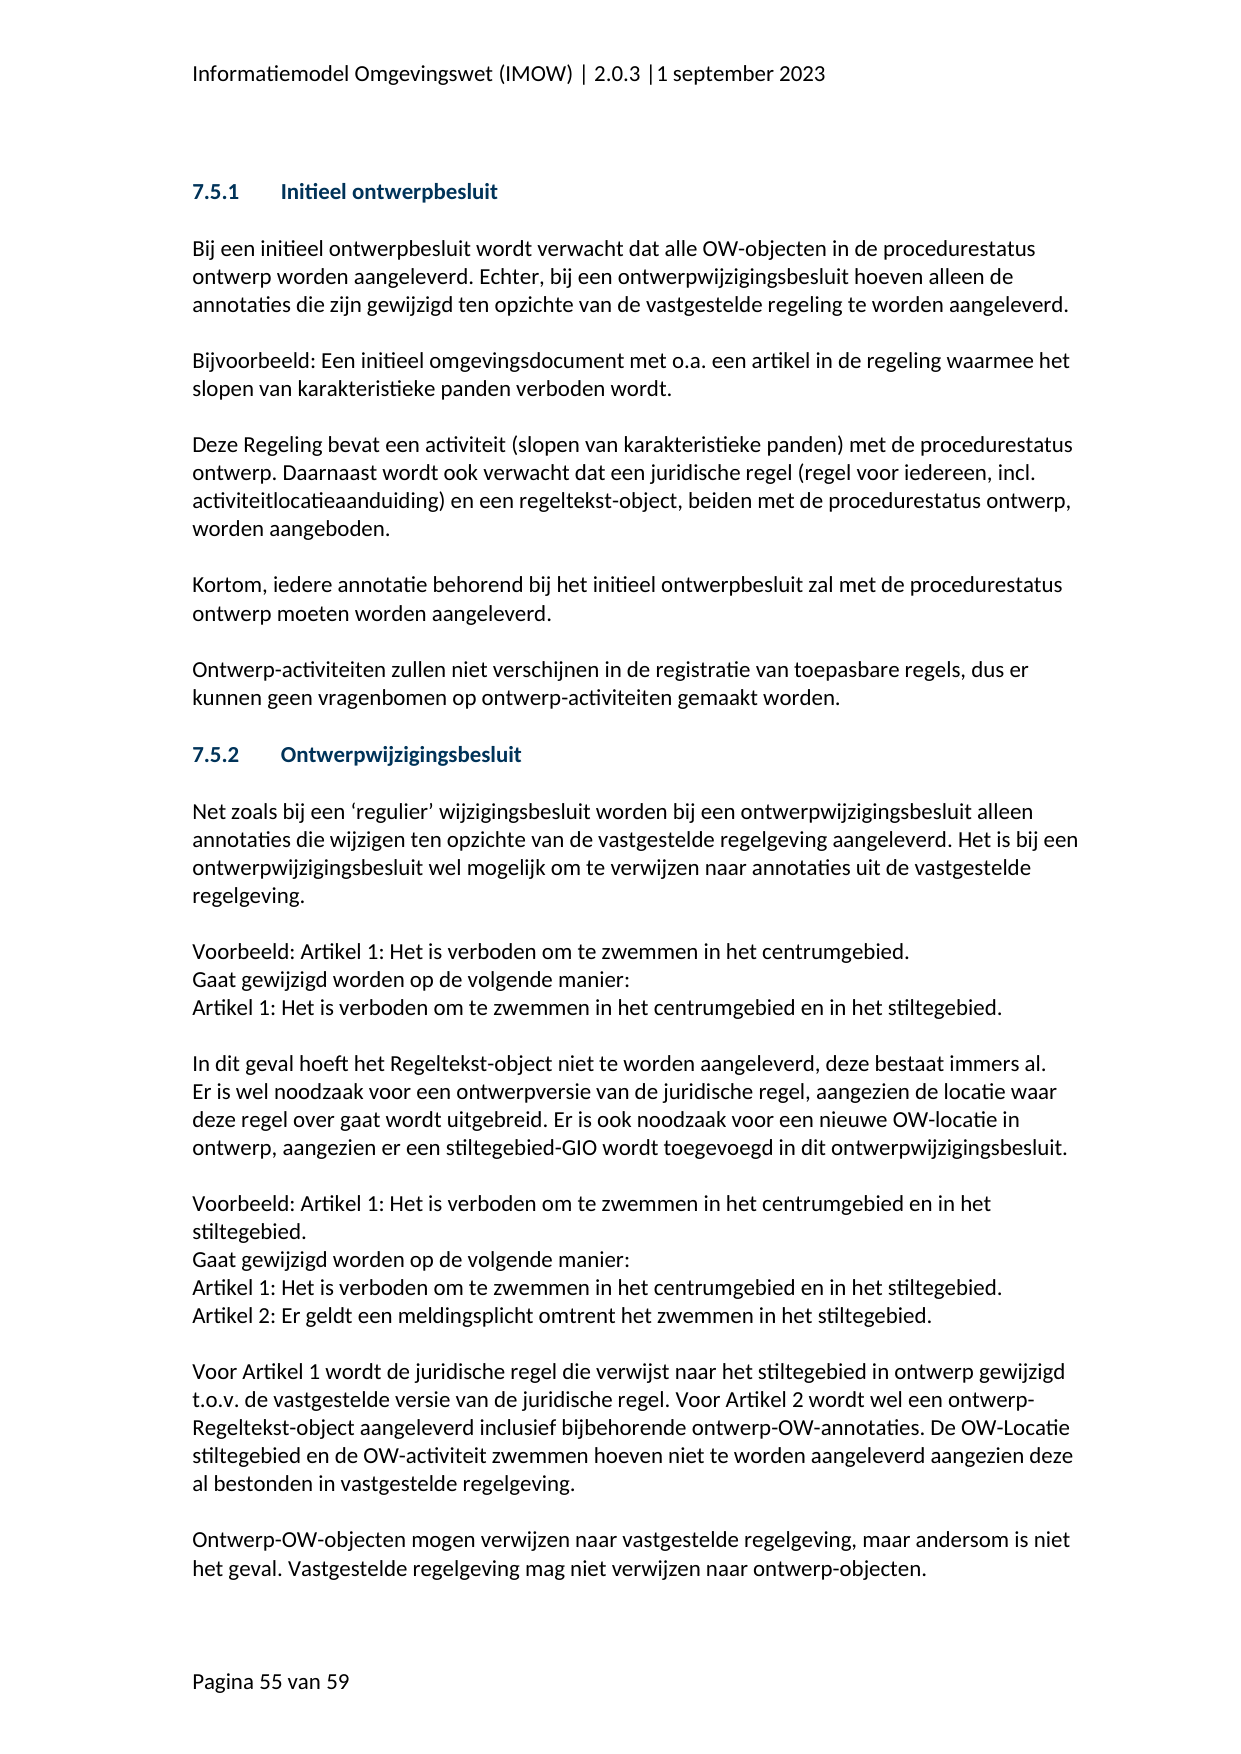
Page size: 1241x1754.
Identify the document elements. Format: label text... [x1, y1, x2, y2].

text Ontwerp-activiteiten zullen niet verschijnen in de registratie van toepasbare regels, dus er kunnen geen vragenbomen op ontwerp-activiteiten gemaakt worden. [192, 655, 1092, 711]
text Er is wel noodzaak voor een ontwerpversie van de juridische regel, aangezien de locatie waar deze regel over gaat wordt uitgebreid. Er is ook noodzaak voor een nieuwe OW-locatie in ontwerp, aangezien er een stiltegebied-GIO wordt toegevoegd in dit ontwerpwijzigingsbesluit. [192, 1077, 1092, 1161]
subtitle Ontwerpwijzigingsbesluit [192, 740, 1092, 768]
text Kortom, iedere annotatie behorend bij het initieel ontwerpbesluit zal met de procedurestatus ontwerp moeten worden aangeleverd. [192, 571, 1092, 627]
text Gaat gewijzigd worden op de volgende manier: [192, 1245, 1092, 1273]
text Artikel 1: Het is verboden om te zwemmen in het centrumgebied en in het stiltegebied. [192, 1273, 1092, 1301]
subtitle Initieel ontwerpbesluit [192, 177, 1092, 205]
text In dit geval hoeft het Regeltekst-object niet te worden aangeleverd, deze bestaat immers al. [192, 1049, 1092, 1077]
text Deze Regeling bevat een activiteit (slopen van karakteristieke panden) met de procedurestatus ontwerp. Daarnaast wordt ook verwacht dat een juridische regel (regel voor iedereen, incl. activiteitlocatieaanduiding) en een regeltekst-object, beiden met de procedurestatus ontwerp, worden aangeboden. [192, 431, 1092, 543]
text Voor Artikel 1 wordt de juridische regel die verwijst naar het stiltegebied in ontwerp gewijzigd t.o.v. de vastgestelde versie van de juridische regel. Voor Artikel 2 wordt wel een ontwerp-Regeltekst-object aangeleverd inclusief bijbehorende ontwerp-OW-annotaties. De OW-Locatie stiltegebied en de OW-activiteit zwemmen hoeven niet te worden aangeleverd aangezien deze al bestonden in vastgestelde regelgeving. [192, 1357, 1092, 1498]
text Ontwerp-OW-objecten mogen verwijzen naar vastgestelde regelgeving, maar andersom is niet het geval. Vastgestelde regelgeving mag niet verwijzen naar ontwerp-objecten. [192, 1526, 1092, 1582]
text Net zoals bij een ‘regulier’ wijzigingsbesluit worden bij een ontwerpwijzigingsbesluit alleen annotaties die wijzigen ten opzichte van de vastgestelde regelgeving aangeleverd. Het is bij een ontwerpwijzigingsbesluit wel mogelijk om te verwijzen naar annotaties uit de vastgestelde regelgeving. [192, 797, 1092, 909]
text Voorbeeld: Artikel 1: Het is verboden om te zwemmen in het centrumgebied. [192, 937, 1092, 965]
text Voorbeeld: Artikel 1: Het is verboden om te zwemmen in het centrumgebied en in het stiltegebied. [192, 1189, 1092, 1245]
text Bij een initieel ontwerpbesluit wordt verwacht dat alle OW-objecten in de procedurestatus ontwerp worden aangeleverd. Echter, bij een ontwerpwijzigingsbesluit hoeven alleen de annotaties die zijn gewijzigd ten opzichte van de vastgestelde regeling te worden aangeleverd. [192, 234, 1092, 318]
text Artikel 1: Het is verboden om te zwemmen in het centrumgebied en in het stiltegebied. [192, 993, 1092, 1021]
text Gaat gewijzigd worden op de volgende manier: [192, 965, 1092, 993]
text Bijvoorbeeld: Een initieel omgevingsdocument met o.a. een artikel in de regeling waarmee het slopen van karakteristieke panden verboden wordt. [192, 346, 1092, 402]
text Artikel 2: Er geldt een meldingsplicht omtrent het zwemmen in het stiltegebied. [192, 1301, 1092, 1329]
